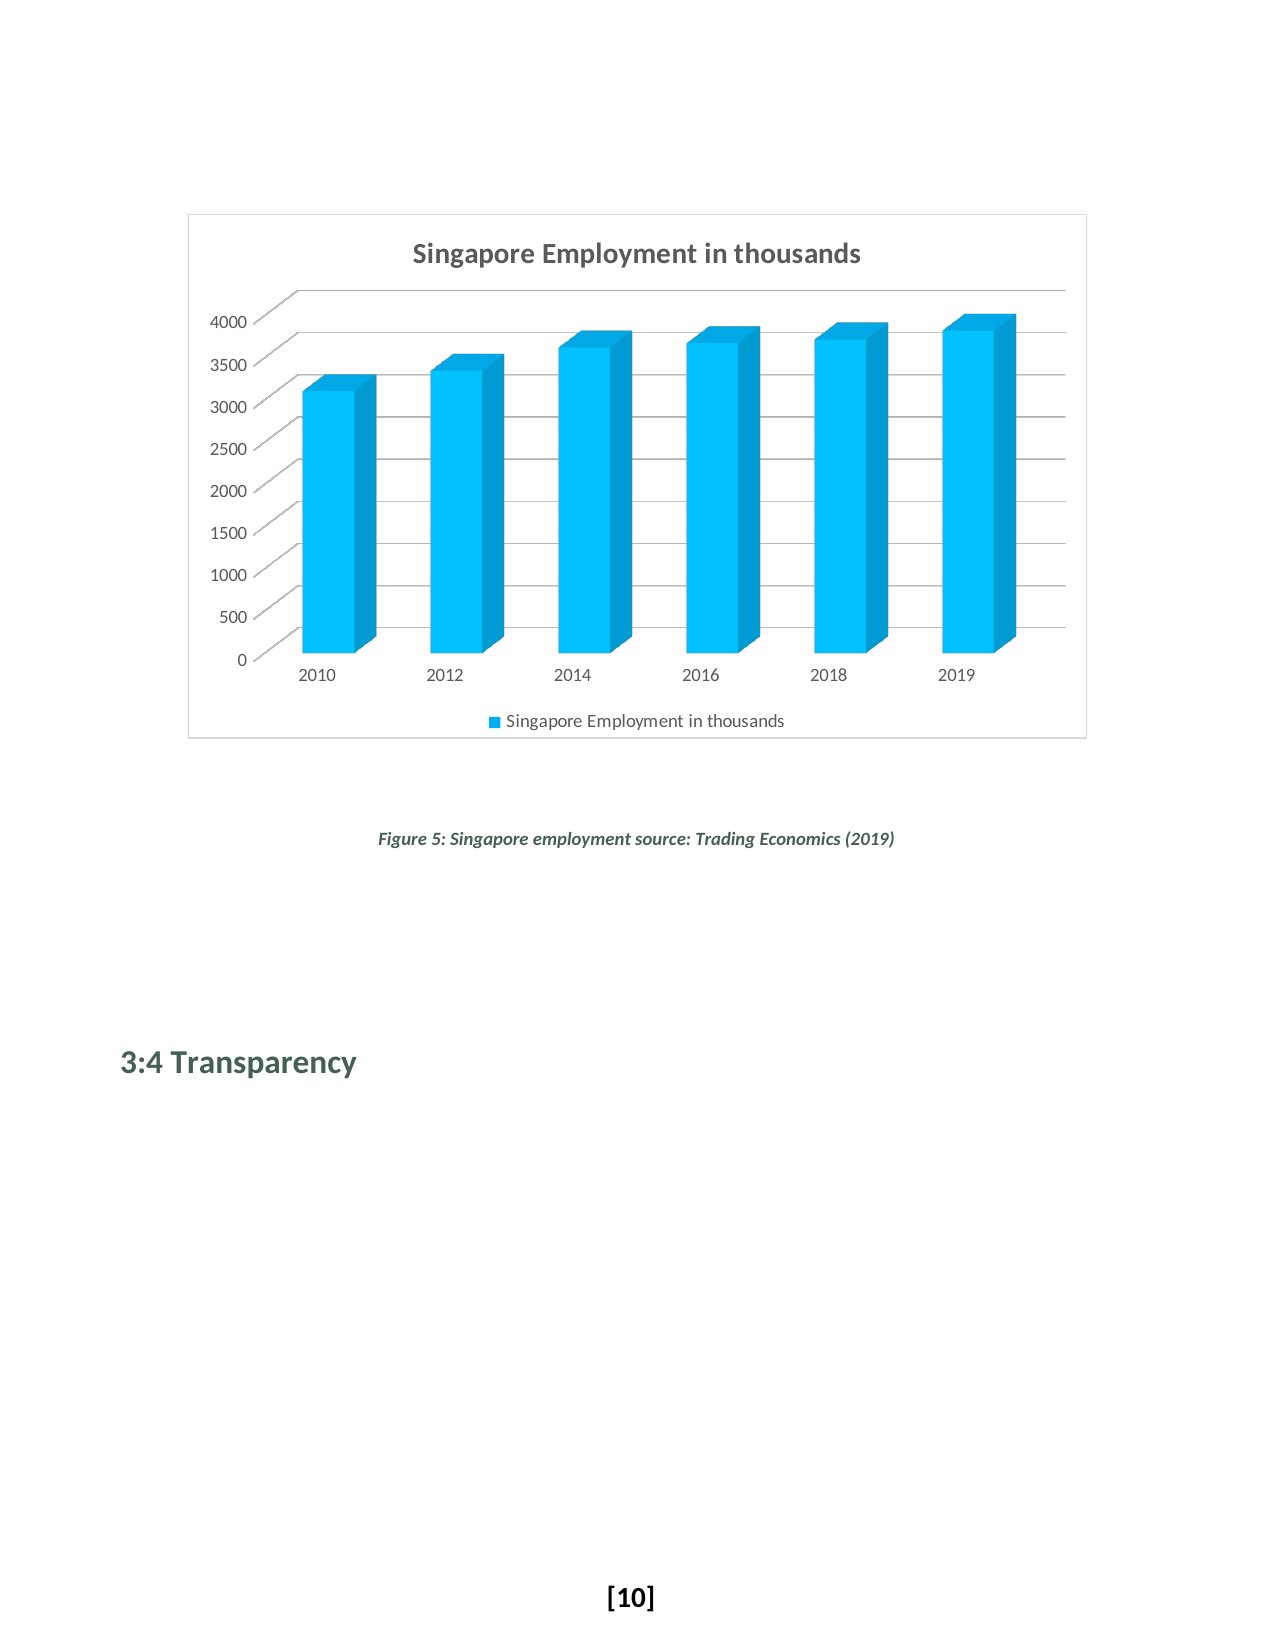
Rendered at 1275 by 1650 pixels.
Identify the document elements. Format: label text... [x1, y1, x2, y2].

text 3:4 Transparency [120, 1041, 1155, 1082]
